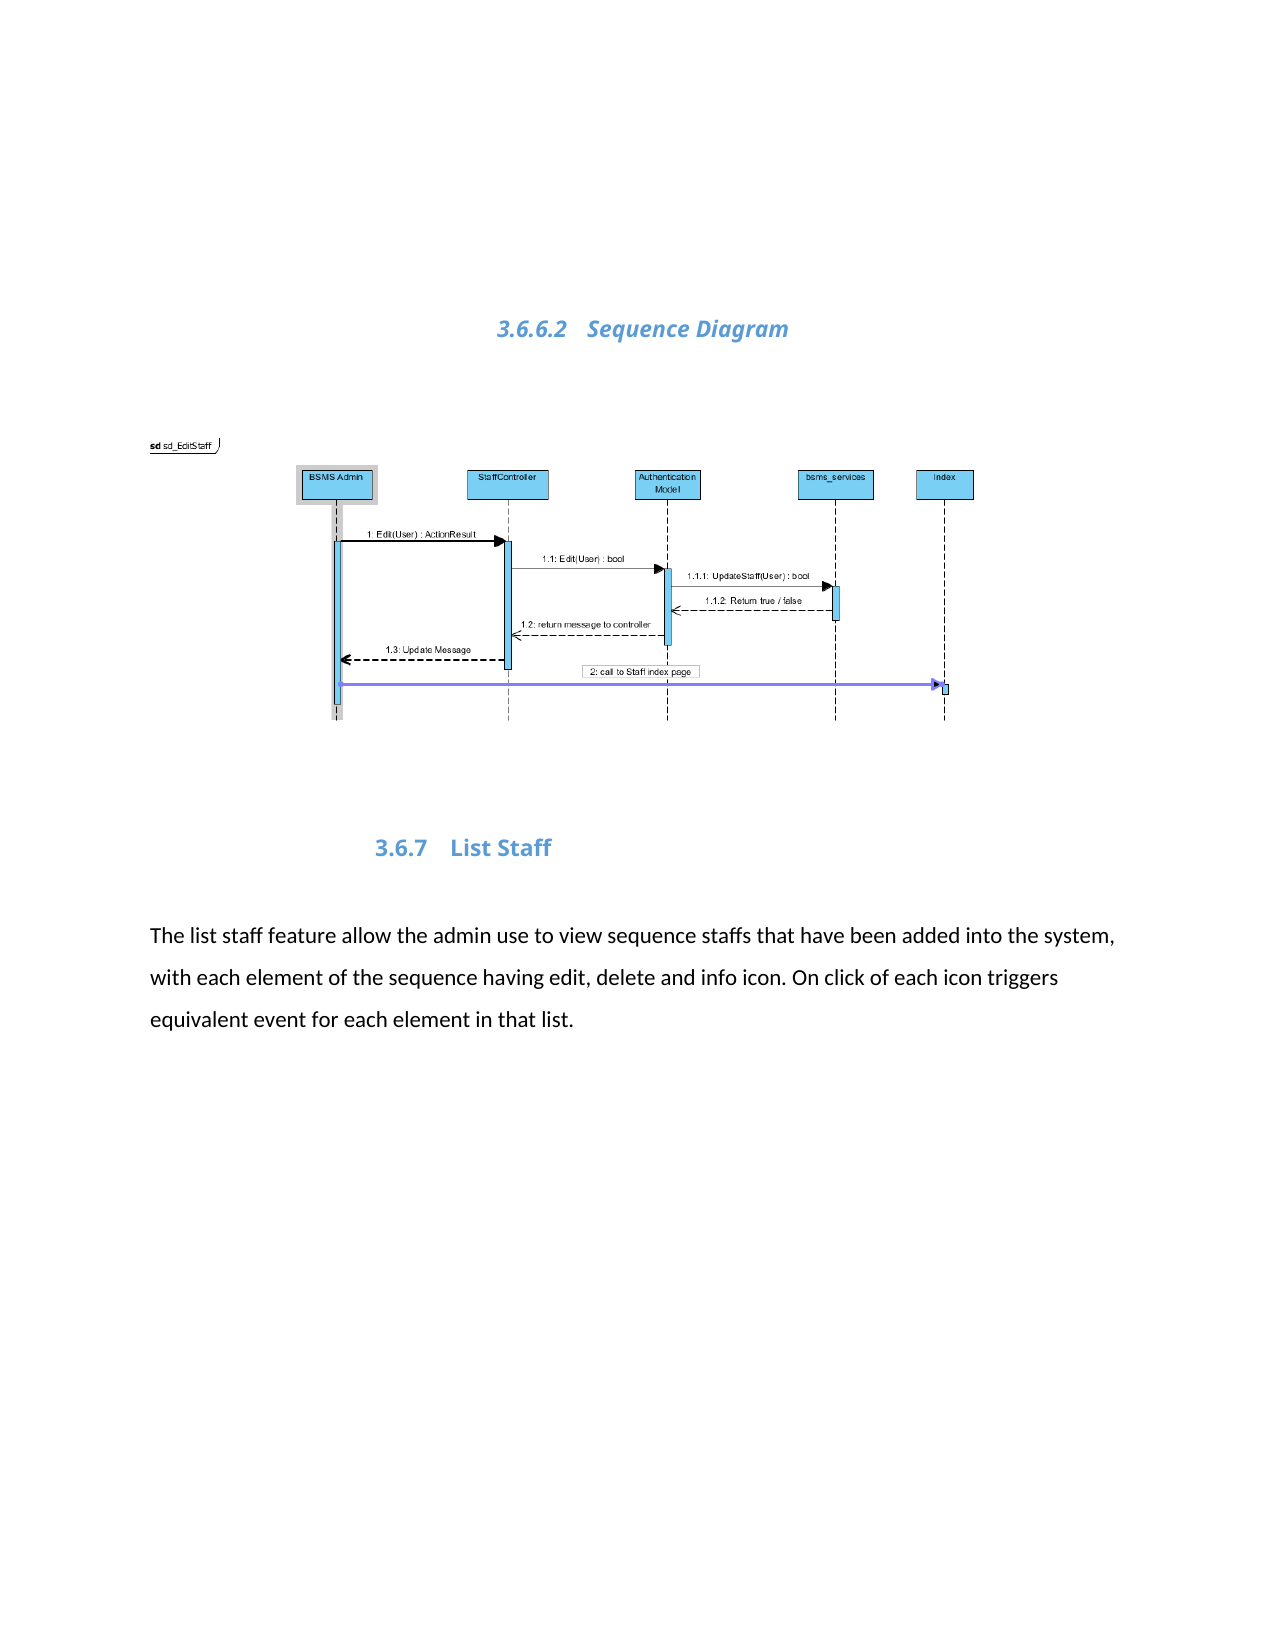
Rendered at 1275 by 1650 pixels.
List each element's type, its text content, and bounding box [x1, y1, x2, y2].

text The list staff feature allow the admin use to view sequence staffs that have been added into the system, with each element of the sequence having edit, delete and info icon. On click of each icon triggers equivalent event for each element in that list. [150, 921, 1125, 1033]
subtitle Sequence Diagram [497, 313, 1125, 344]
picture [150, 438, 1016, 754]
subtitle List Staff [375, 832, 1125, 863]
